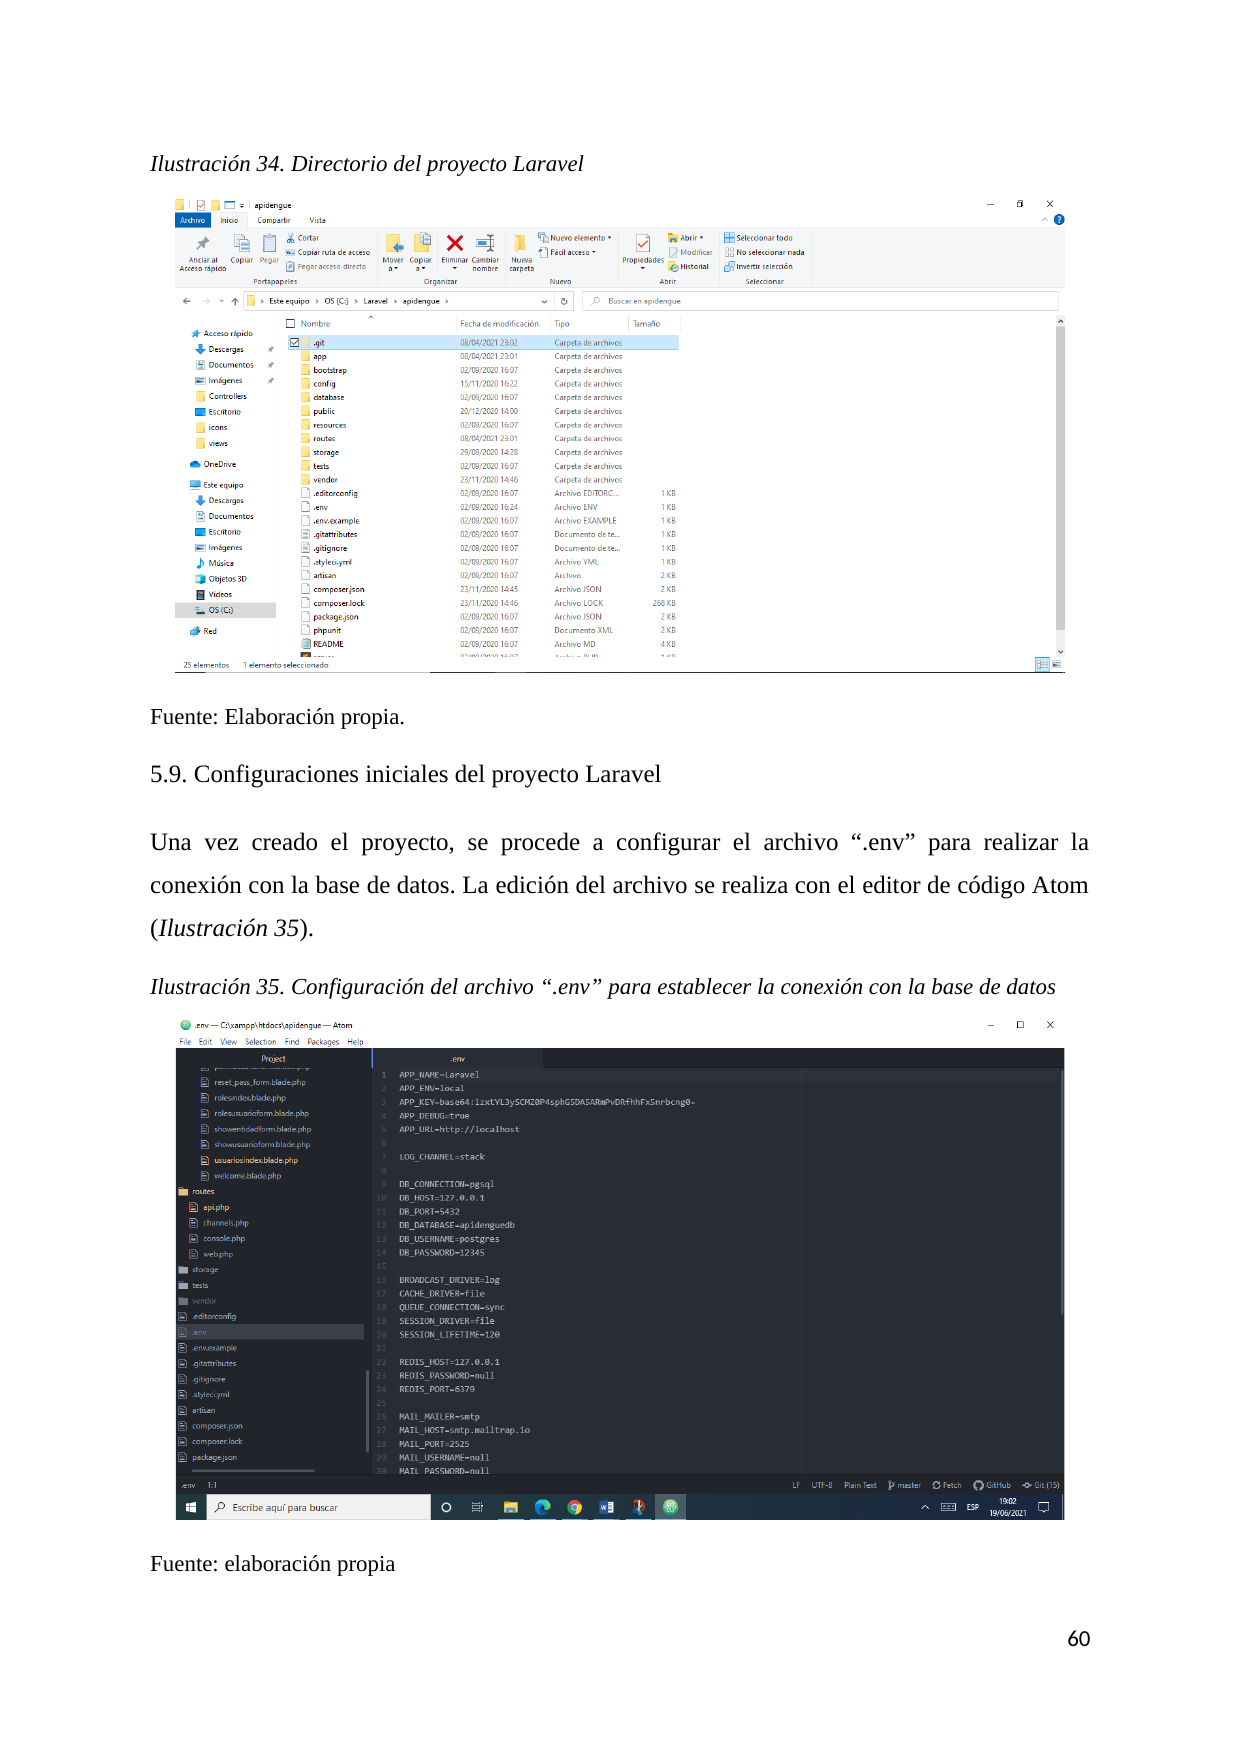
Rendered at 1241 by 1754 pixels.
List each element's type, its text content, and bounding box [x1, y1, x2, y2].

picture [175, 1020, 1065, 1520]
text Ilustración 35. Configuración del archivo “.env” para establecer la conexión con la base de datos [150, 973, 1090, 999]
picture [175, 197, 1066, 673]
text Fuente: Elaboración propia. [150, 703, 1090, 729]
text Una vez creado el proyecto, se procede a configurar el archivo “.env” para realizar la conexión con la base de datos. La edición del archivo se realiza con el editor de código Atom (Ilustración 35). [150, 827, 1090, 942]
text Fuente: elaboración propia [150, 1551, 1090, 1577]
text Ilustración 34. Directorio del proyecto Laravel [150, 150, 1090, 176]
subtitle 5.9. Configuraciones iniciales del proyecto Laravel [150, 759, 1090, 788]
